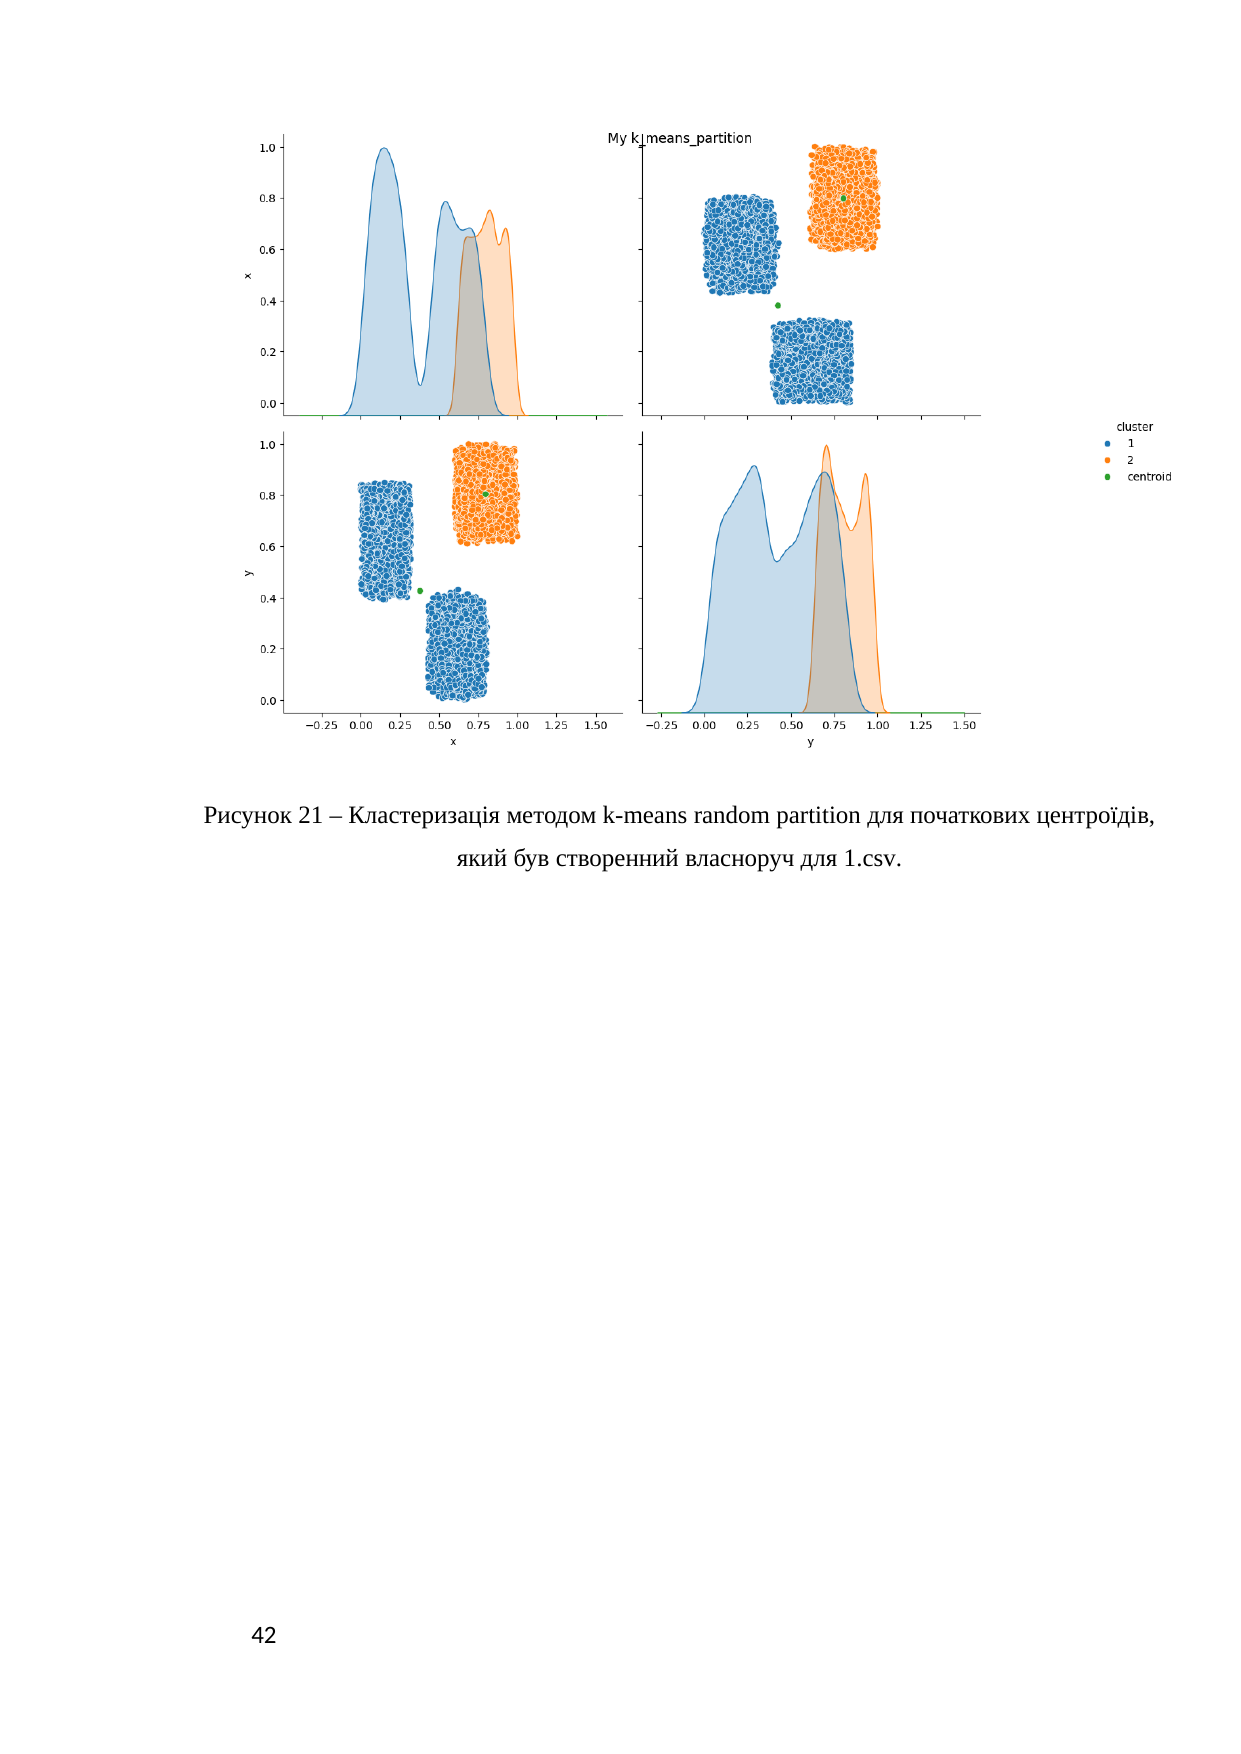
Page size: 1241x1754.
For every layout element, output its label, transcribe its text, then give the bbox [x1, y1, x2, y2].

picture [177, 118, 1182, 786]
text Рисунок 21 – Кластеризація методом k-means random partition для початкових центроїдів, який був створенний власноруч для 1.csv. [177, 800, 1181, 872]
